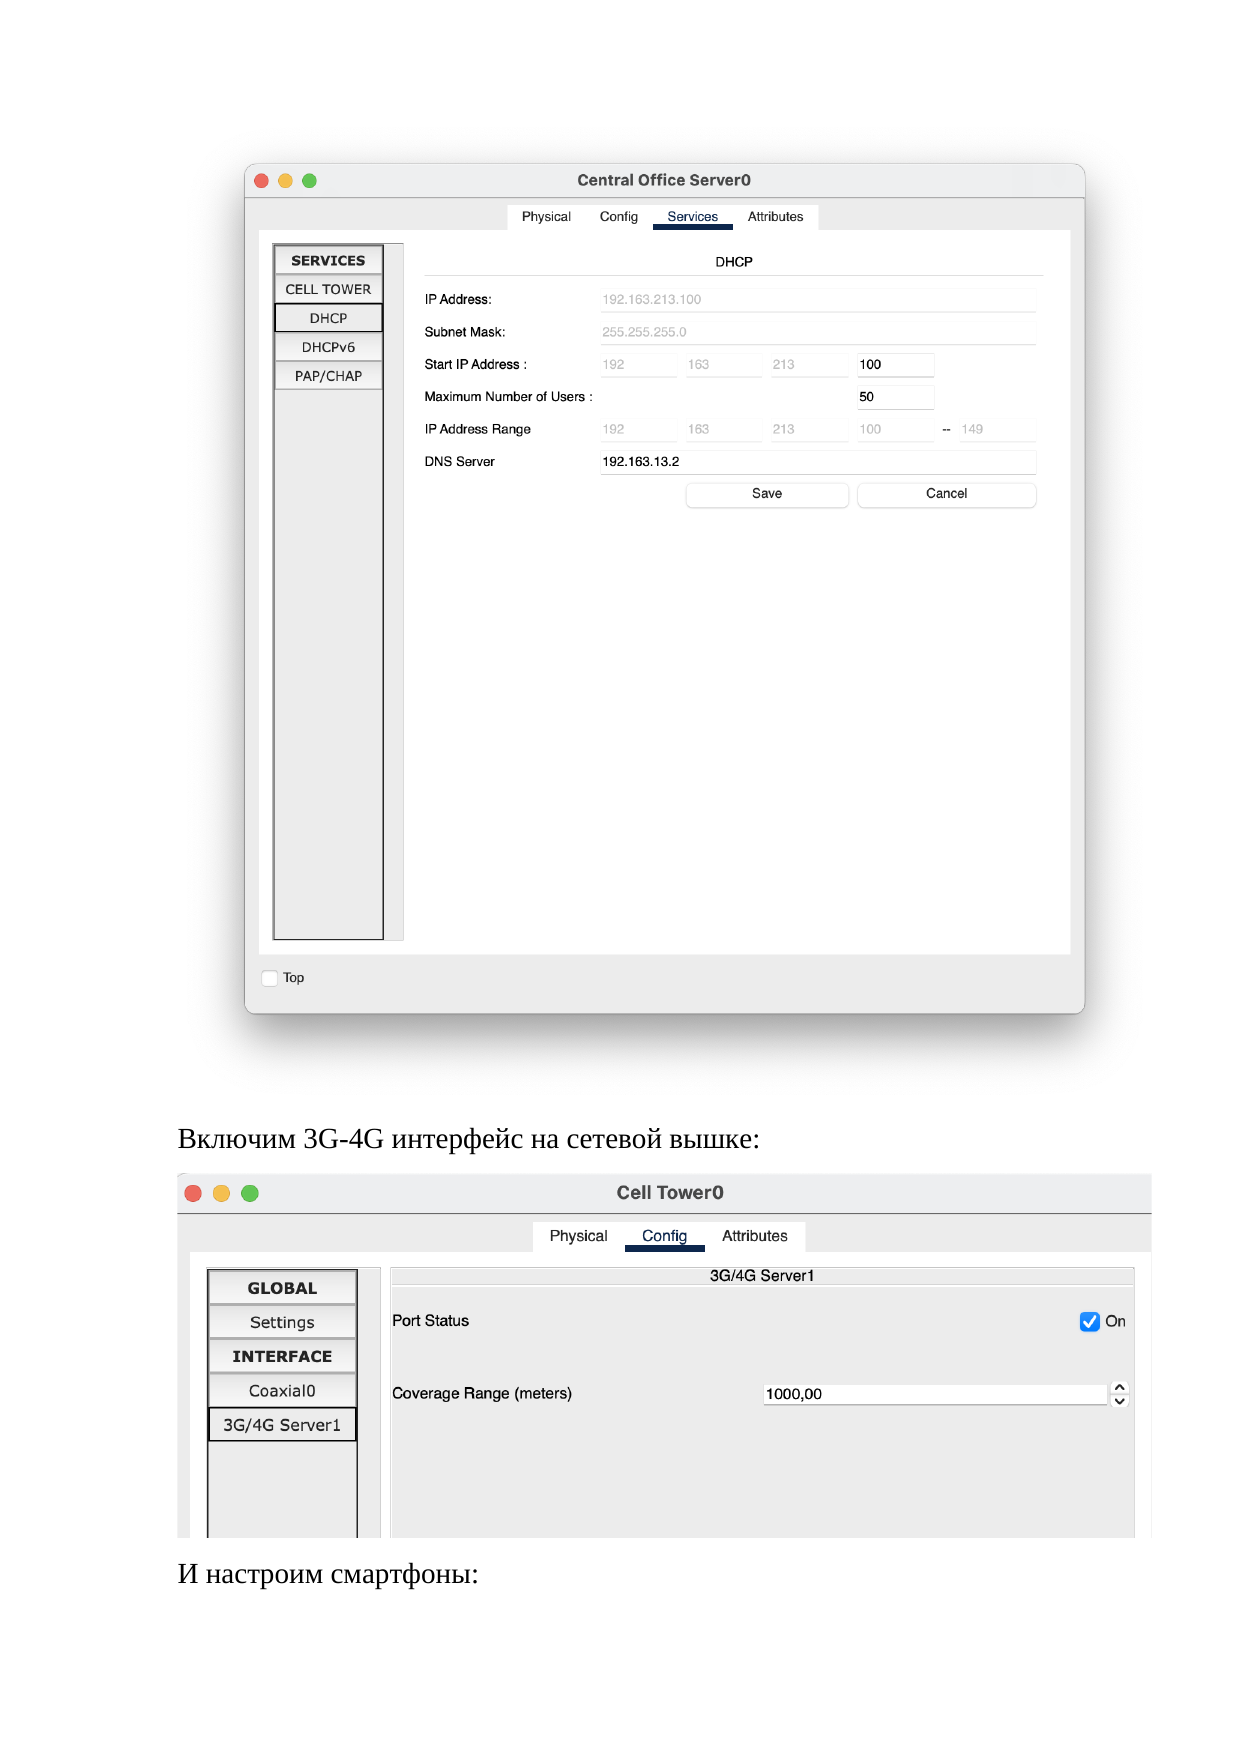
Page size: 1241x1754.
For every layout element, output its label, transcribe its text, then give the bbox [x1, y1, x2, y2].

text Включим 3G-4G интерфейс на сетевой вышке: [177, 1121, 1152, 1154]
text И настроим смартфоны: [177, 1556, 1152, 1590]
picture [177, 118, 1152, 1103]
picture [177, 1173, 1152, 1538]
